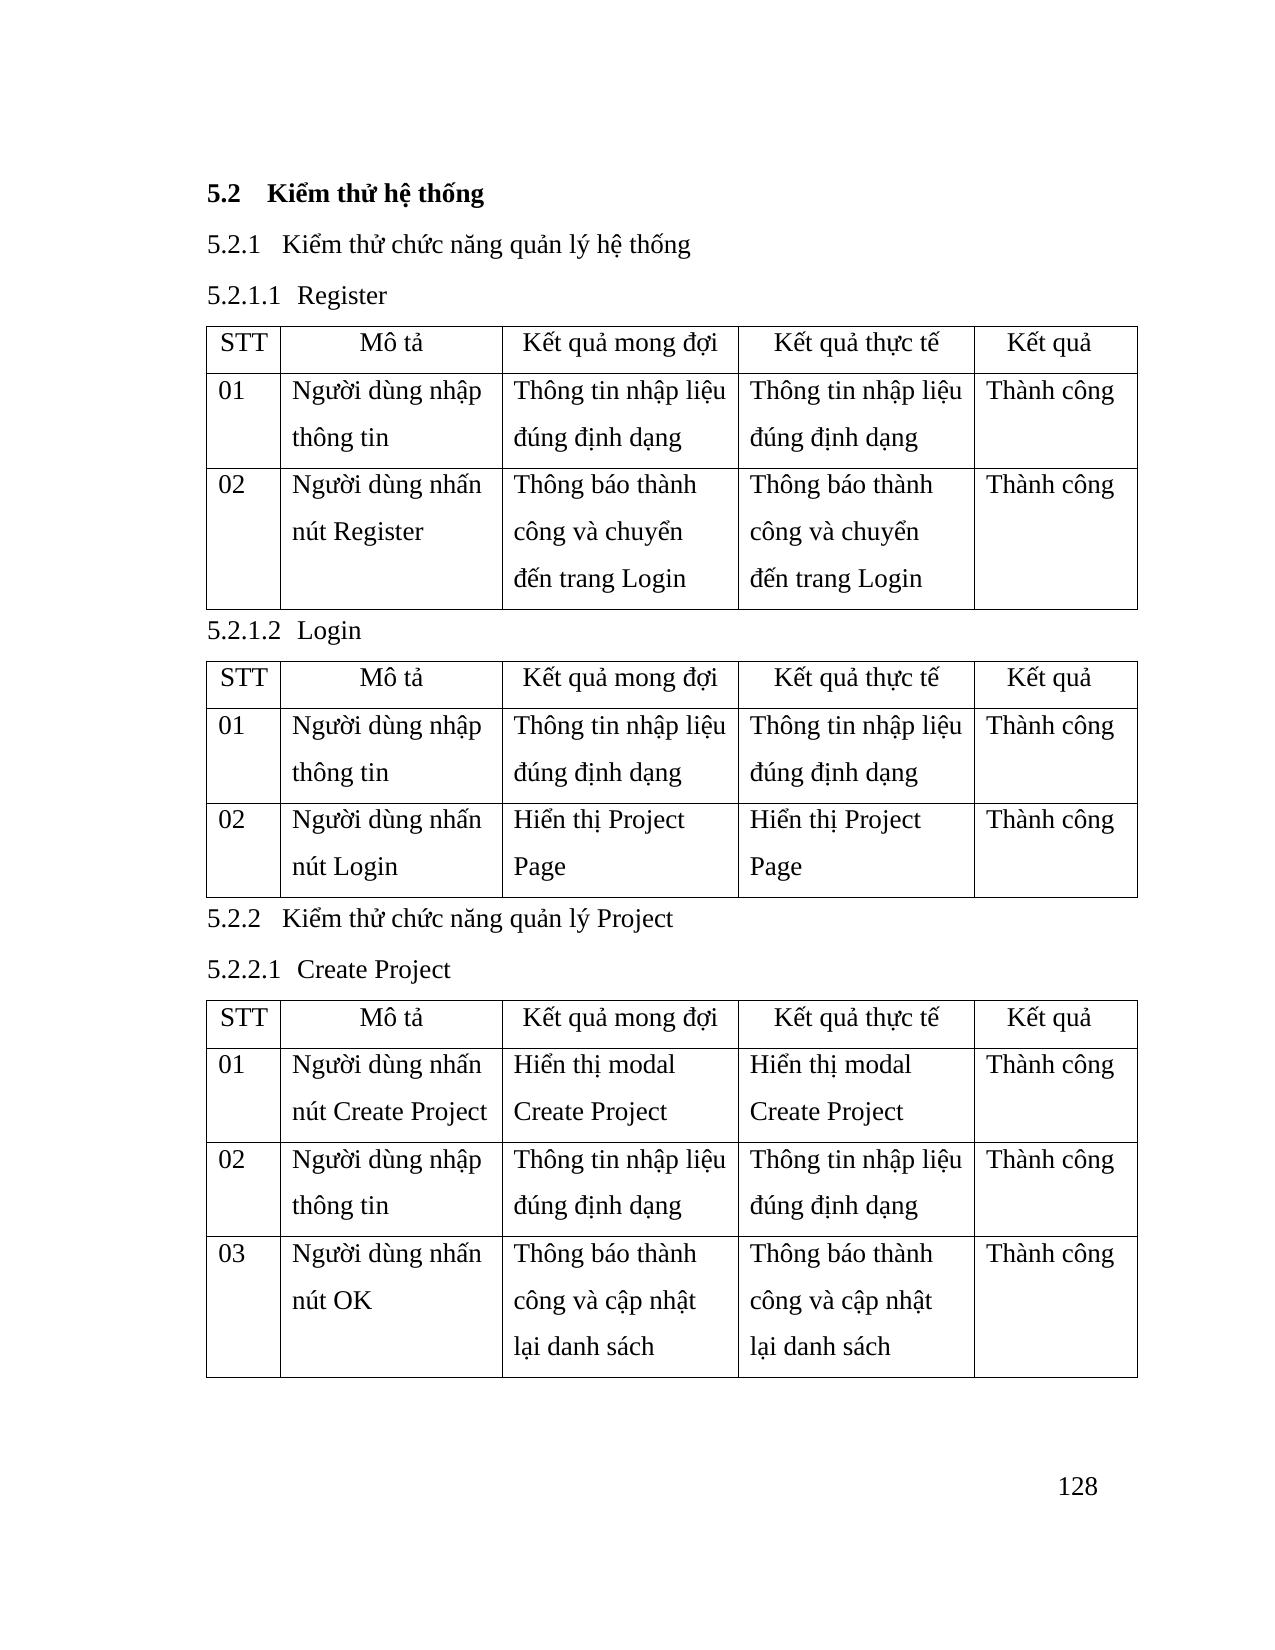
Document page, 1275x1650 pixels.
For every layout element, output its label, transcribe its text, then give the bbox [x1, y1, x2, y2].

subtitle Kiểm thử chức năng quản lý hệ thống [207, 228, 1098, 259]
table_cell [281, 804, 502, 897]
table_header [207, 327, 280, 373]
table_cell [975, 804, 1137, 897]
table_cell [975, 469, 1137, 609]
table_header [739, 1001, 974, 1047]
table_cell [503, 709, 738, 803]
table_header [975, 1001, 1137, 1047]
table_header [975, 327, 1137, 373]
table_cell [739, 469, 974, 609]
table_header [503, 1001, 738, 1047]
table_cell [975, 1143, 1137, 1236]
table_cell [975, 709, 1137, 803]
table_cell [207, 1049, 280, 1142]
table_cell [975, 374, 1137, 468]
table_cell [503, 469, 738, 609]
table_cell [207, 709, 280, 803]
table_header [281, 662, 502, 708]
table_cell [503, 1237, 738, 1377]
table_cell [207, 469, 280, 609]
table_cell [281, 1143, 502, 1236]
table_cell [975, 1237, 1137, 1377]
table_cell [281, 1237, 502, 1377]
subtitle Login [207, 614, 1098, 645]
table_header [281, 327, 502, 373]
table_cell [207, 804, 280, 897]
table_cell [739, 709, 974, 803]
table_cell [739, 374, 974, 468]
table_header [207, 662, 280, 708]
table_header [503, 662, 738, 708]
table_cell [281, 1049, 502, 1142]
subtitle Register [207, 279, 1098, 310]
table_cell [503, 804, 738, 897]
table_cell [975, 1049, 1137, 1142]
subtitle Create Project [207, 953, 1098, 984]
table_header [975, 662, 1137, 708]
subtitle Kiểm thử chức năng quản lý Project [207, 902, 1098, 933]
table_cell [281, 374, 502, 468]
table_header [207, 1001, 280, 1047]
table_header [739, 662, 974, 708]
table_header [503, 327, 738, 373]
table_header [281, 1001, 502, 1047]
subtitle Kiểm thử hệ thống [207, 177, 1098, 208]
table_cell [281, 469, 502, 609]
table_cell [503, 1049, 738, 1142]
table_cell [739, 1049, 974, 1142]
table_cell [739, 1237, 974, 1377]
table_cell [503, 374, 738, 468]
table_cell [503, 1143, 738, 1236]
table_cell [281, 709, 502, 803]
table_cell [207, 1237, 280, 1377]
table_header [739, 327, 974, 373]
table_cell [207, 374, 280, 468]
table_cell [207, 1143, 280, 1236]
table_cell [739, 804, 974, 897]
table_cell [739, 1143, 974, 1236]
